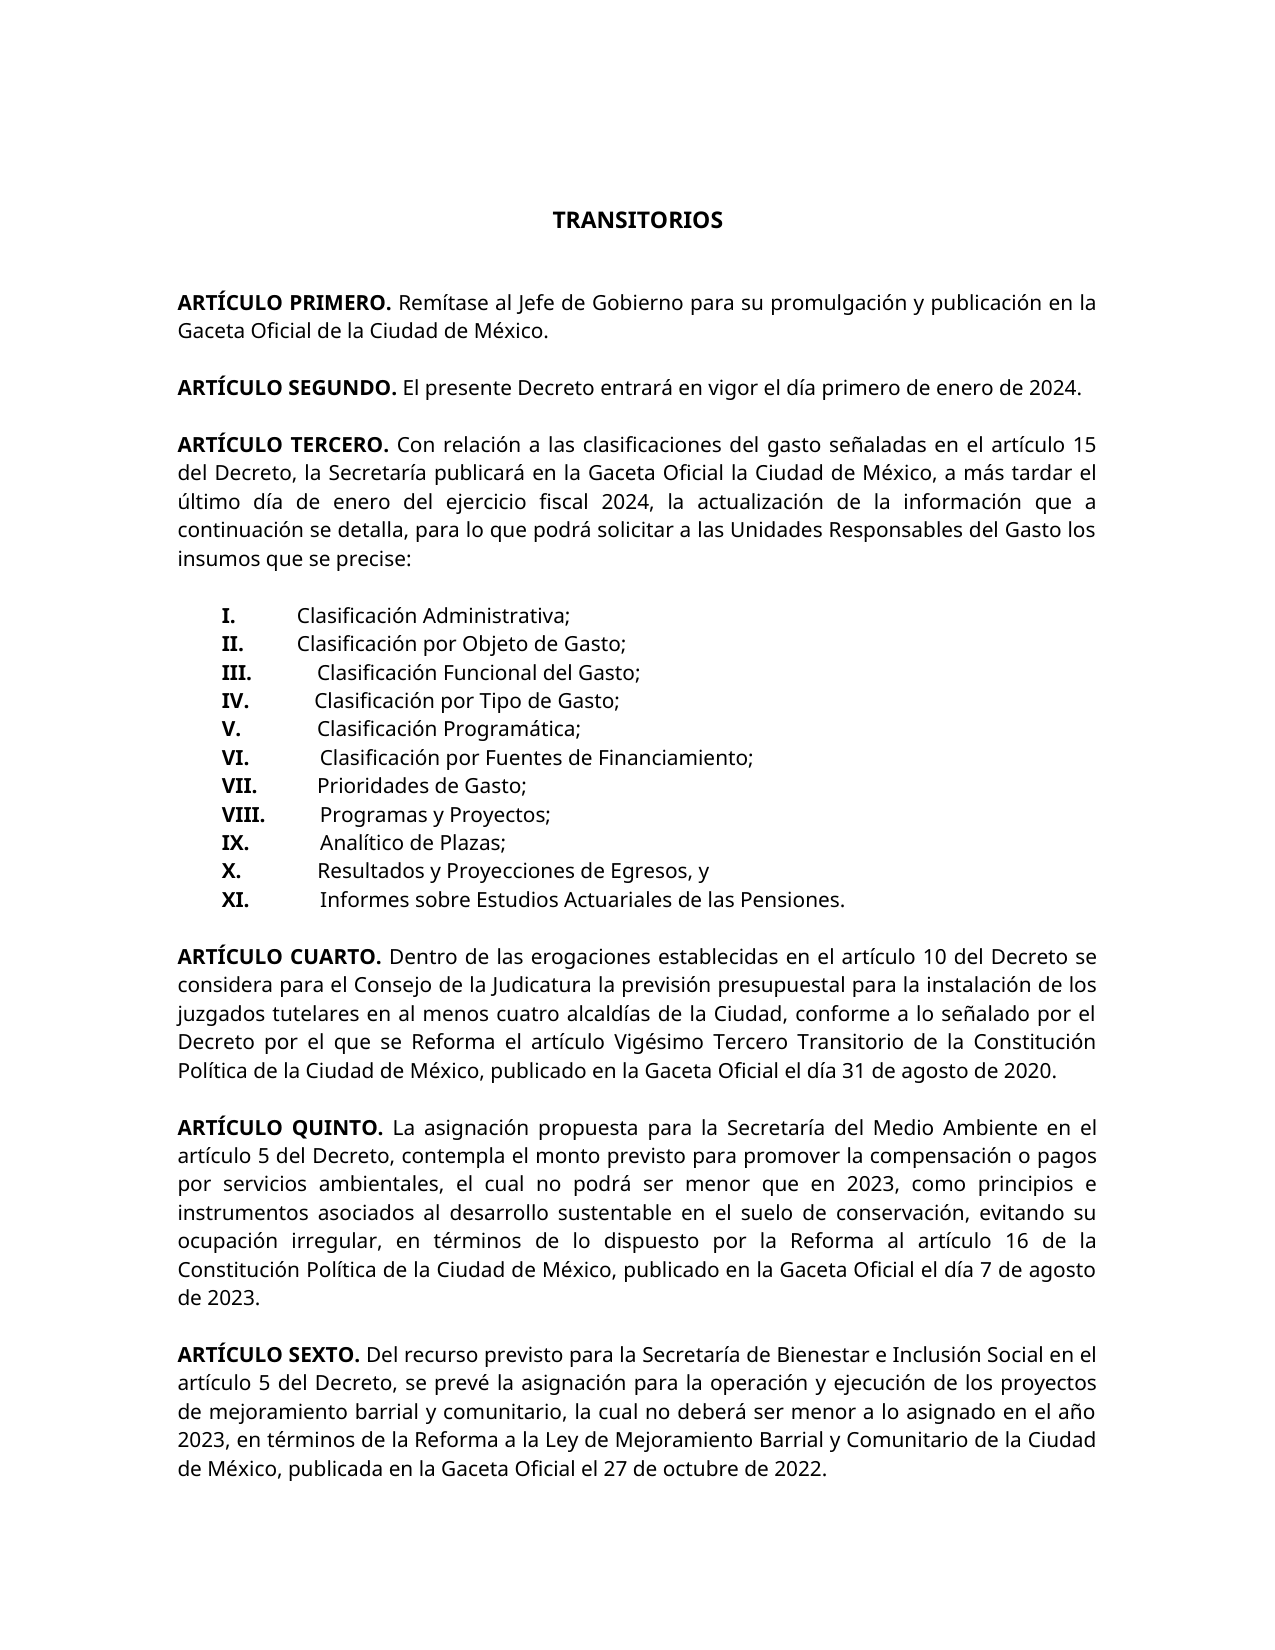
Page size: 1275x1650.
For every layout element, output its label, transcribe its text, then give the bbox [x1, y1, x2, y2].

text X. Resultados y Proyecciones de Egresos, y [177, 857, 1098, 885]
text TRANSITORIOS [177, 204, 1098, 235]
text ARTÍCULO SEXTO. Del recurso previsto para la Secretaría de Bienestar e Inclusión Social en el artículo 5 del Decreto, se prevé la asignación para la operación y ejecución de los proyectos de mejoramiento barrial y comunitario, la cual no deberá ser menor a lo asignado en el año 2023, en términos de la Reforma a la Ley de Mejoramiento Barrial y Comunitario de la Ciudad de México, publicada en la Gaceta Oficial el 27 de octubre de 2022. [177, 1340, 1098, 1482]
text VI. Clasificación por Fuentes de Financiamiento; [177, 743, 1098, 771]
text IX. Analítico de Plazas; [177, 828, 1098, 857]
text V. Clasificación Programática; [177, 714, 1098, 743]
text ARTÍCULO PRIMERO. Remítase al Jefe de Gobierno para su promulgación y publicación en la Gaceta Oficial de la Ciudad de México. [177, 288, 1098, 345]
text VII. Prioridades de Gasto; [177, 771, 1098, 800]
text ARTÍCULO QUINTO. La asignación propuesta para la Secretaría del Medio Ambiente en el artículo 5 del Decreto, contempla el monto previsto para promover la compensación o pagos por servicios ambientales, el cual no podrá ser menor que en 2023, como principios e instrumentos asociados al desarrollo sustentable en el suelo de conservación, evitando su ocupación irregular, en términos de lo dispuesto por la Reforma al artículo 16 de la Constitución Política de la Ciudad de México, publicado en la Gaceta Oficial el día 7 de agosto de 2023. [177, 1113, 1098, 1312]
text IV. Clasificación por Tipo de Gasto; [177, 686, 1098, 714]
text ARTÍCULO TERCERO. Con relación a las clasificaciones del gasto señaladas en el artículo 15 del Decreto, la Secretaría publicará en la Gaceta Oficial la Ciudad de México, a más tardar el último día de enero del ejercicio fiscal 2024, la actualización de la información que a continuación se detalla, para lo que podrá solicitar a las Unidades Responsables del Gasto los insumos que se precise: [177, 430, 1098, 572]
text XI. Informes sobre Estudios Actuariales de las Pensiones. [177, 885, 1098, 913]
text ARTÍCULO CUARTO. Dentro de las erogaciones establecidas en el artículo 10 del Decreto se considera para el Consejo de la Judicatura la previsión presupuestal para la instalación de los juzgados tutelares en al menos cuatro alcaldías de la Ciudad, conforme a lo señalado por el Decreto por el que se Reforma el artículo Vigésimo Tercero Transitorio de la Constitución Política de la Ciudad de México, publicado en la Gaceta Oficial el día 31 de agosto de 2020. [177, 942, 1098, 1084]
text VIII. Programas y Proyectos; [177, 800, 1098, 828]
text III. Clasificación Funcional del Gasto; [177, 658, 1098, 686]
list Clasificación por Objeto de Gasto; [222, 629, 1098, 658]
list Clasificación Administrativa; [222, 601, 1098, 629]
text ARTÍCULO SEGUNDO. El presente Decreto entrará en vigor el día primero de enero de 2024. [177, 373, 1098, 402]
